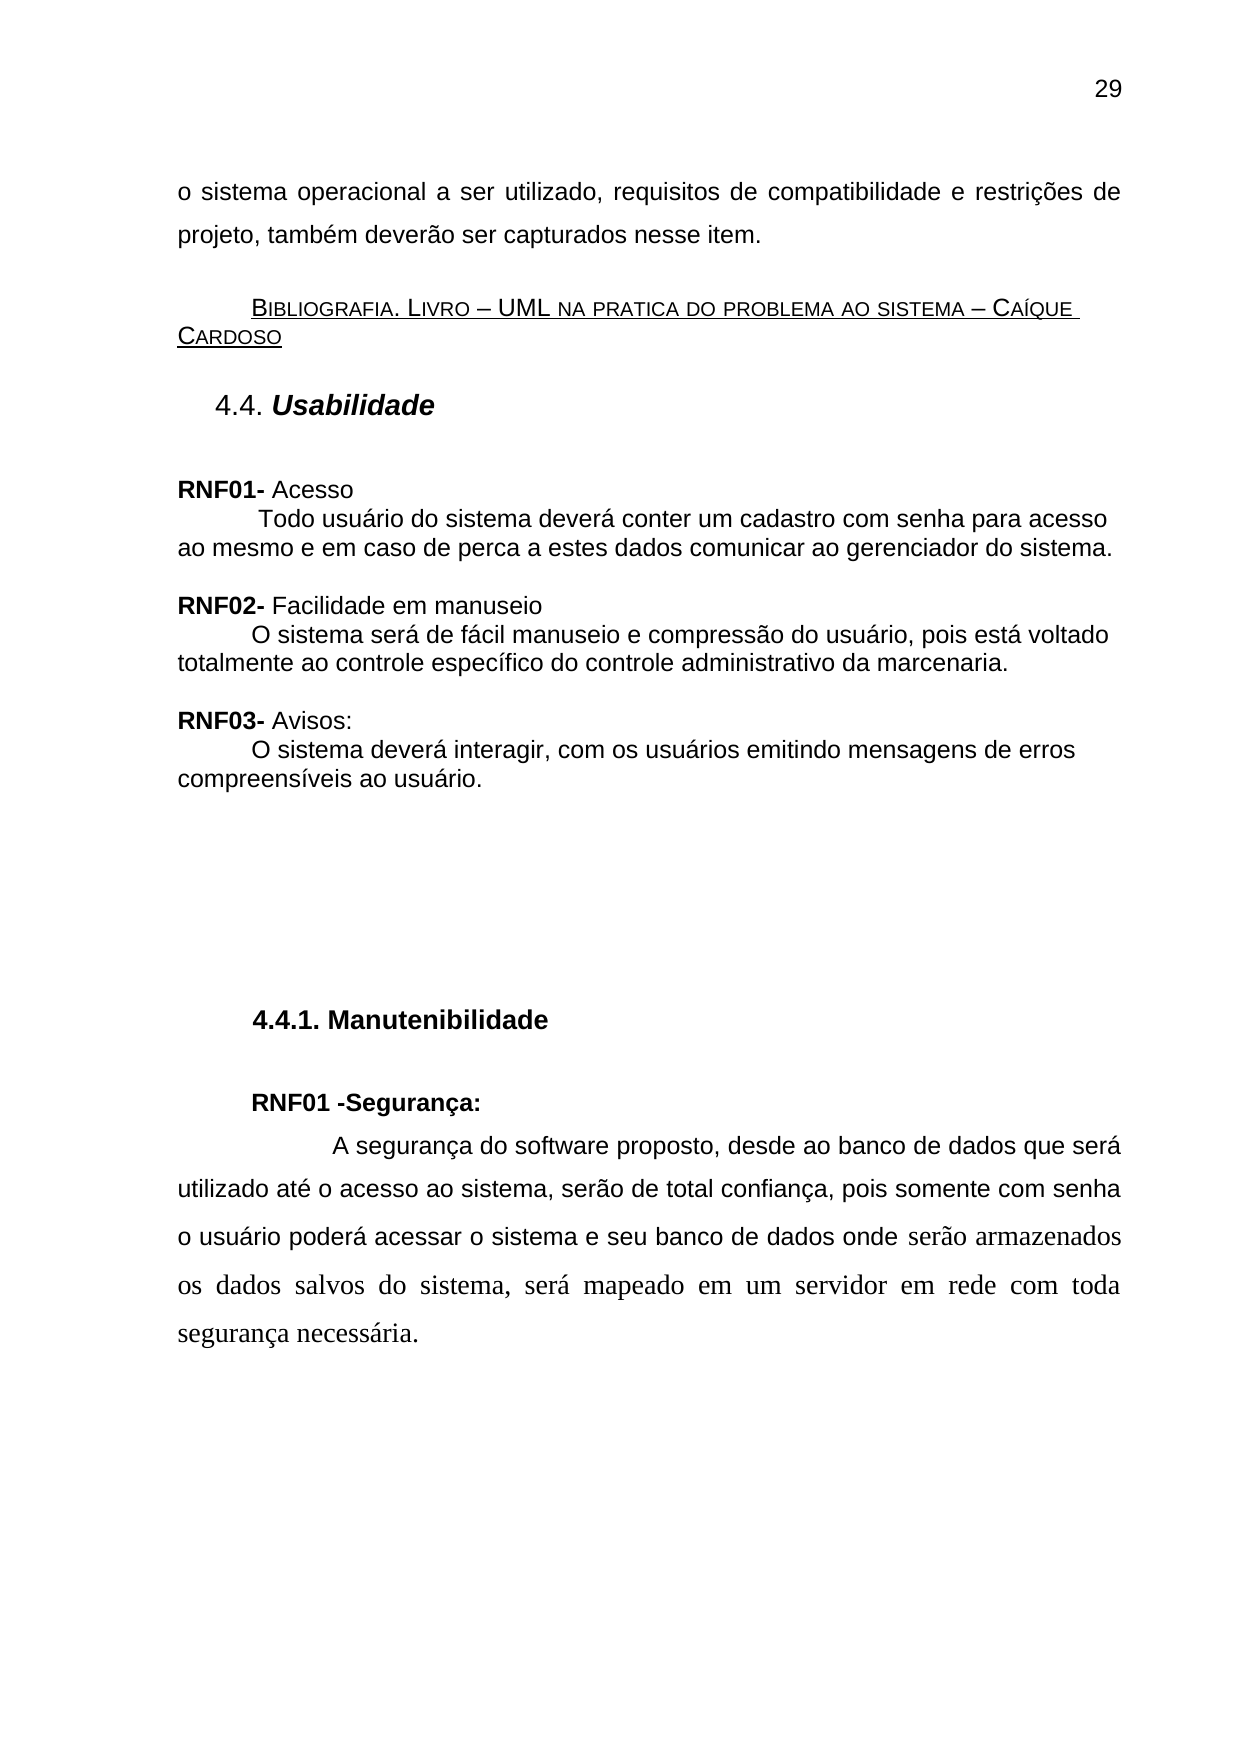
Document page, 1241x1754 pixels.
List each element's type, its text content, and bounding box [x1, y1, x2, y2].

text RNF01- Acesso Todo usuário do sistema deverá conter um cadastro com senha para acesso ao mesmo e em caso de perca a estes dados comunicar ao gerenciador do sistema. [177, 475, 1122, 562]
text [177, 177, 1122, 249]
text Bibliografia. Livro – UML na pratica do problema ao sistema – Caíque Cardoso [177, 293, 1122, 350]
text RNF03- Avisos: O sistema deverá interagir, com os usuários emitindo mensagens de erros compreensíveis ao usuário. [177, 706, 1122, 792]
text RNF01 -Segurança: A segurança do software proposto, desde ao banco de dados que será utilizado até o acesso ao sistema, serão de total confiança, pois somente com senha o usuário poderá acessar o sistema e seu banco de dados onde serão armazenados os dados salvos do sistema, será mapeado em um servidor em rede com toda segurança necessária. [177, 1088, 1122, 1349]
text Manutenibilidade [252, 1004, 1122, 1035]
text Usabilidade [215, 388, 1122, 421]
text RNF02- Facilidade em manuseio O sistema será de fácil manuseio e compressão do usuário, pois está voltado totalmente ao controle específico do controle administrativo da marcenaria. [177, 591, 1122, 677]
